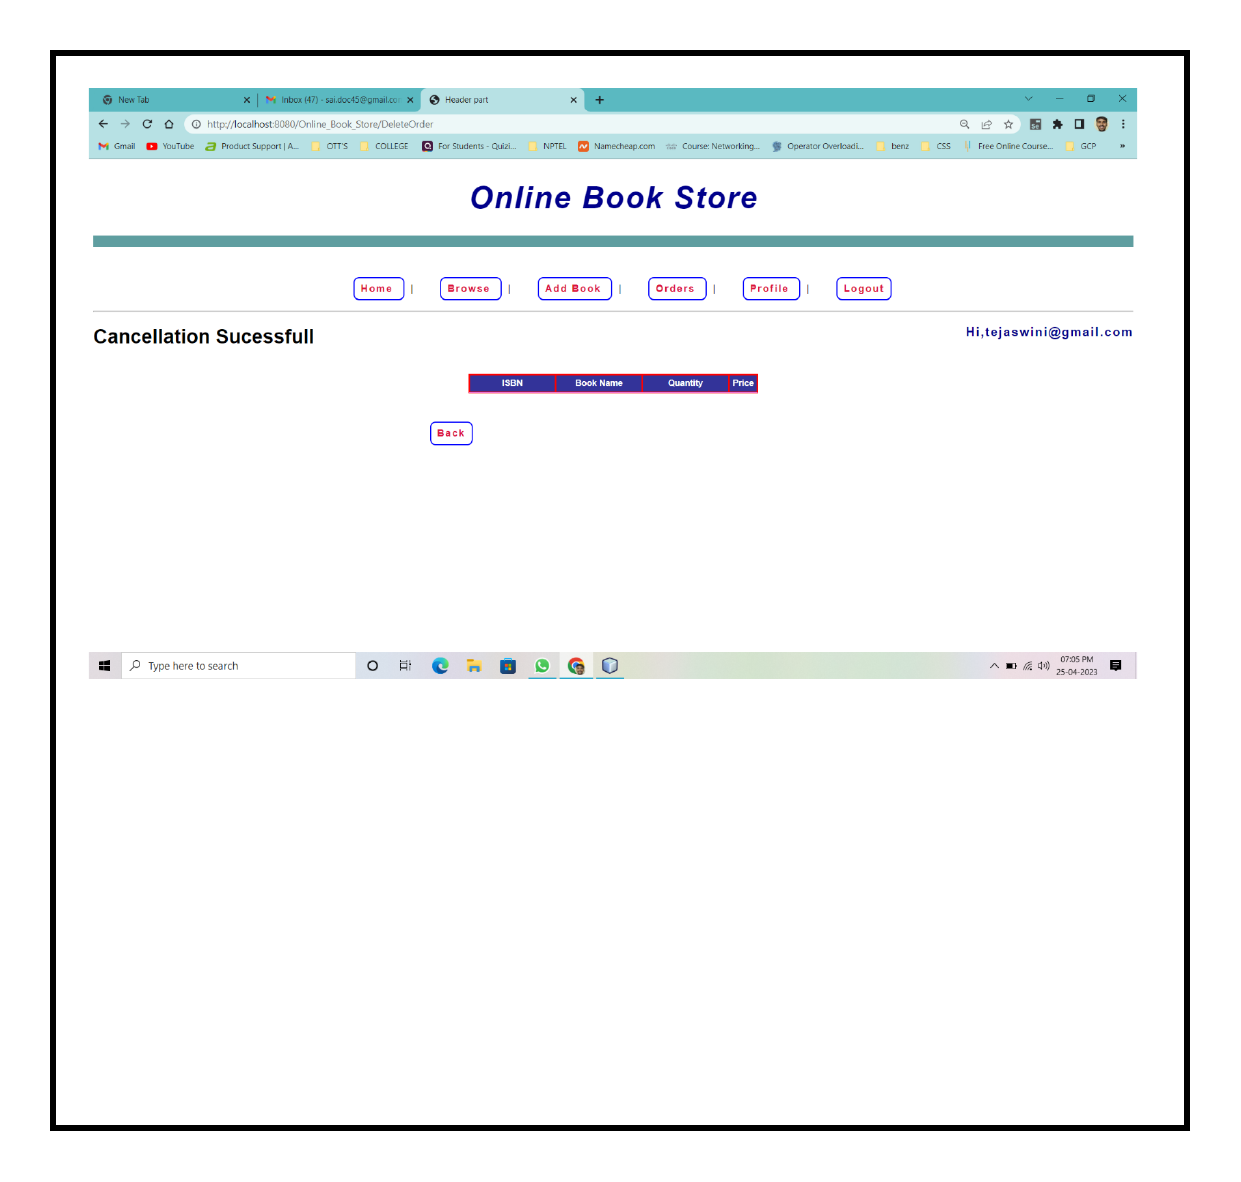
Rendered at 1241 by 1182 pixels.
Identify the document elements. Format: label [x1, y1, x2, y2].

picture [88, 88, 1138, 679]
